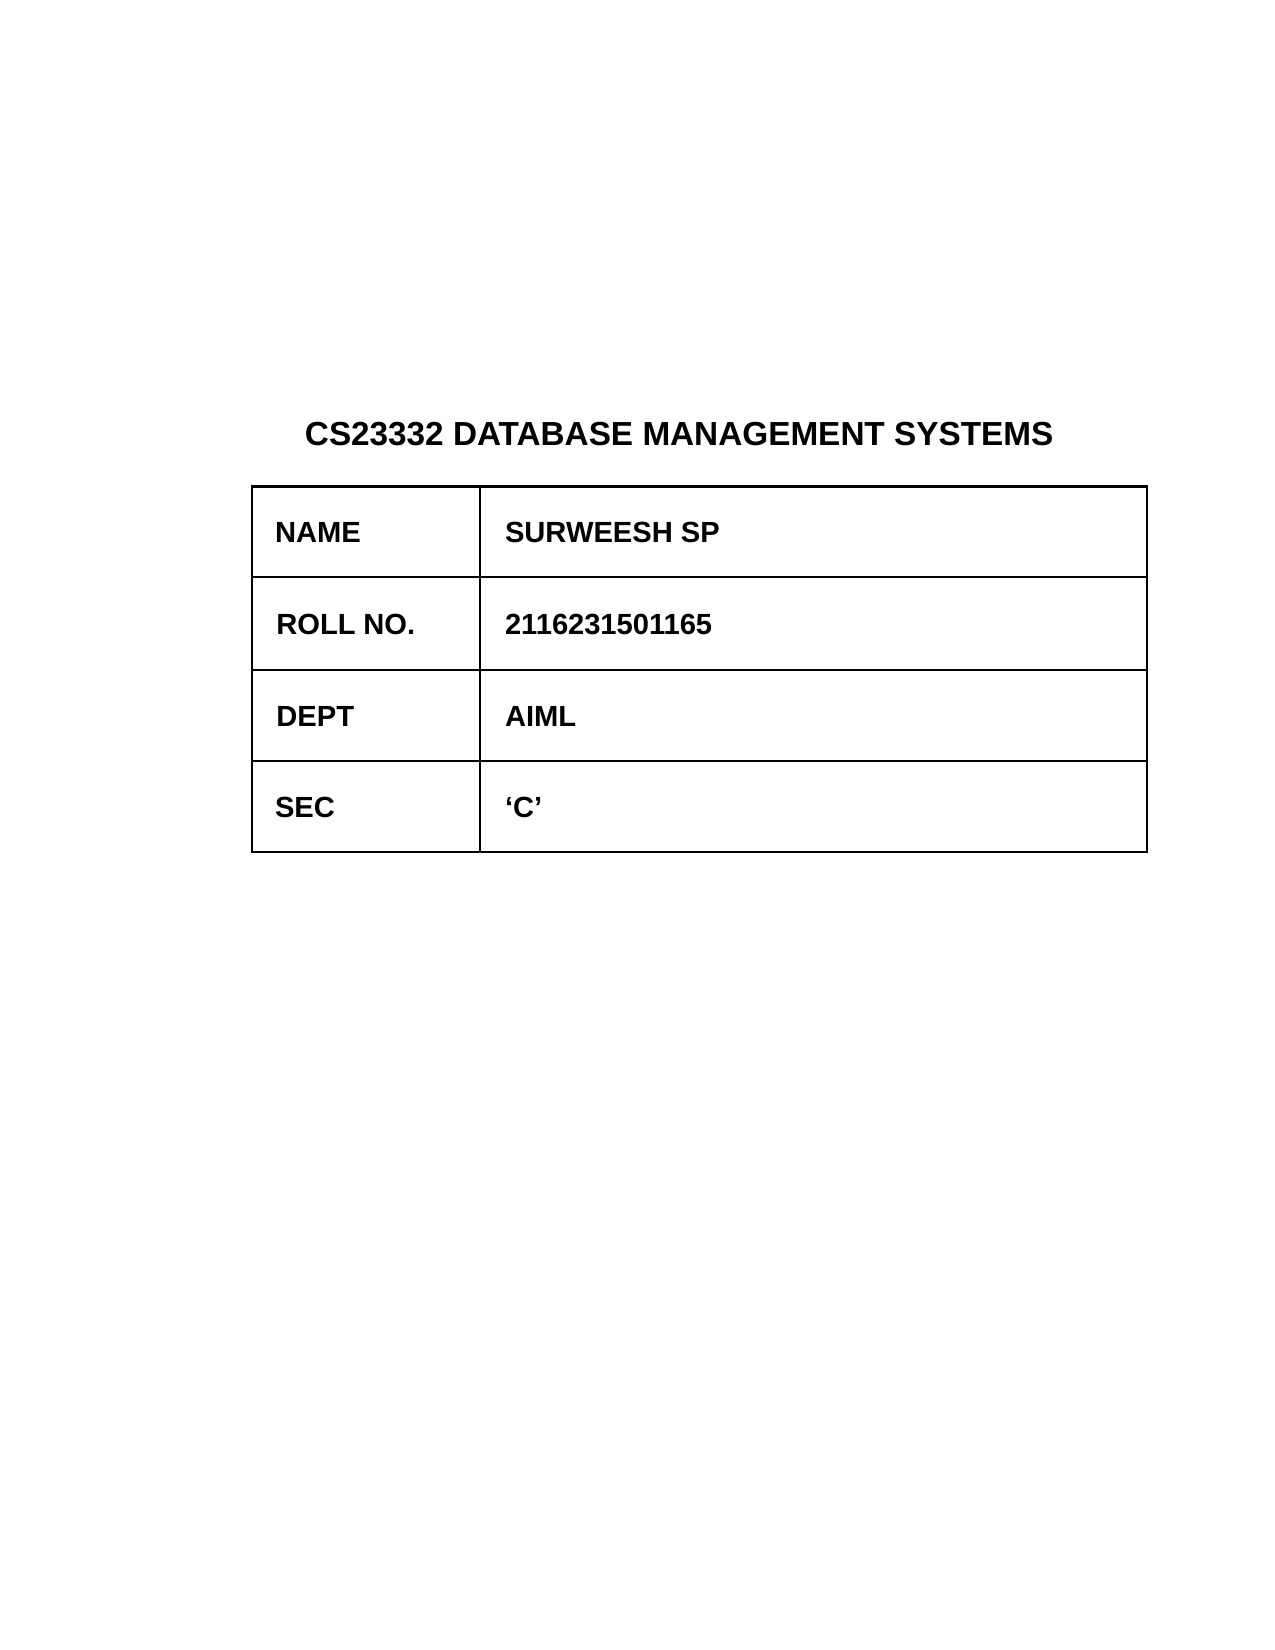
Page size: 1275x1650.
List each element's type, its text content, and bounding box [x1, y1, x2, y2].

table_header NAME [253, 488, 479, 576]
table_cell SEC [253, 762, 479, 851]
table_cell ROLL NO. [253, 578, 479, 669]
subtitle CS23332 DATABASE MANAGEMENT SYSTEMS [119, 414, 1054, 452]
table_cell DEPT [253, 671, 479, 760]
table_cell ‘C’ [481, 762, 1146, 851]
table_cell 2116231501165 [481, 578, 1146, 669]
table_cell AIML [481, 671, 1146, 760]
table_header SURWEESH SP [481, 488, 1146, 576]
